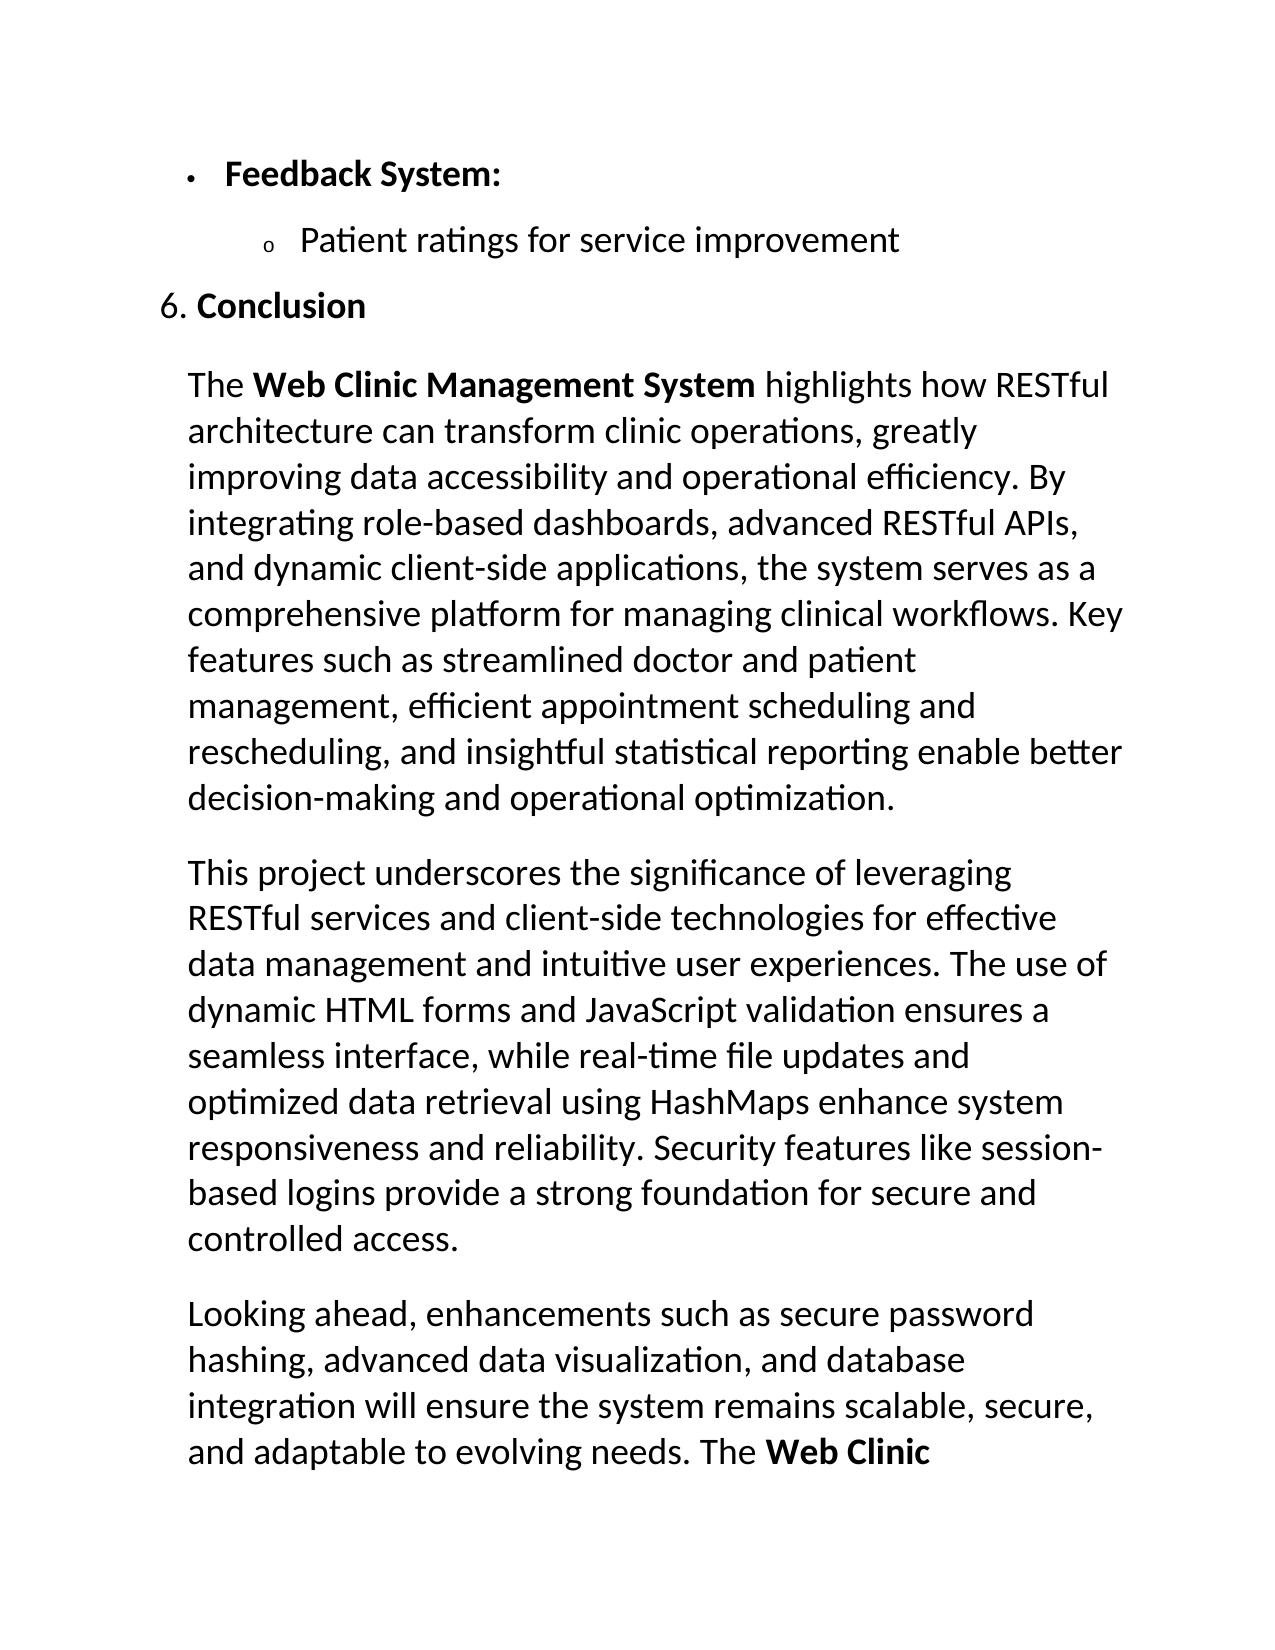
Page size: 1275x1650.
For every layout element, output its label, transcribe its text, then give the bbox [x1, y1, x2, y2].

text The Web Clinic Management System highlights how RESTful architecture can transform clinic operations, greatly improving data accessibility and operational efficiency. By integrating role-based dashboards, advanced RESTful APIs, and dynamic client-side applications, the system serves as a comprehensive platform for managing clinical workflows. Key features such as streamlined doctor and patient management, efficient appointment scheduling and rescheduling, and insightful statistical reporting enable better decision-making and operational optimization. [187, 361, 1125, 819]
text This project underscores the significance of leveraging RESTful services and client-side technologies for effective data management and intuitive user experiences. The use of dynamic HTML forms and JavaScript validation ensures a seamless interface, while real-time file updates and optimized data retrieval using HashMaps enhance system responsiveness and reliability. Security features like session-based logins provide a strong foundation for secure and controlled access. [187, 848, 1125, 1261]
list Conclusion [159, 282, 1125, 328]
list Feedback System: [187, 150, 1125, 196]
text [187, 1290, 1125, 1473]
list Patient ratings for service improvement [262, 216, 1125, 262]
